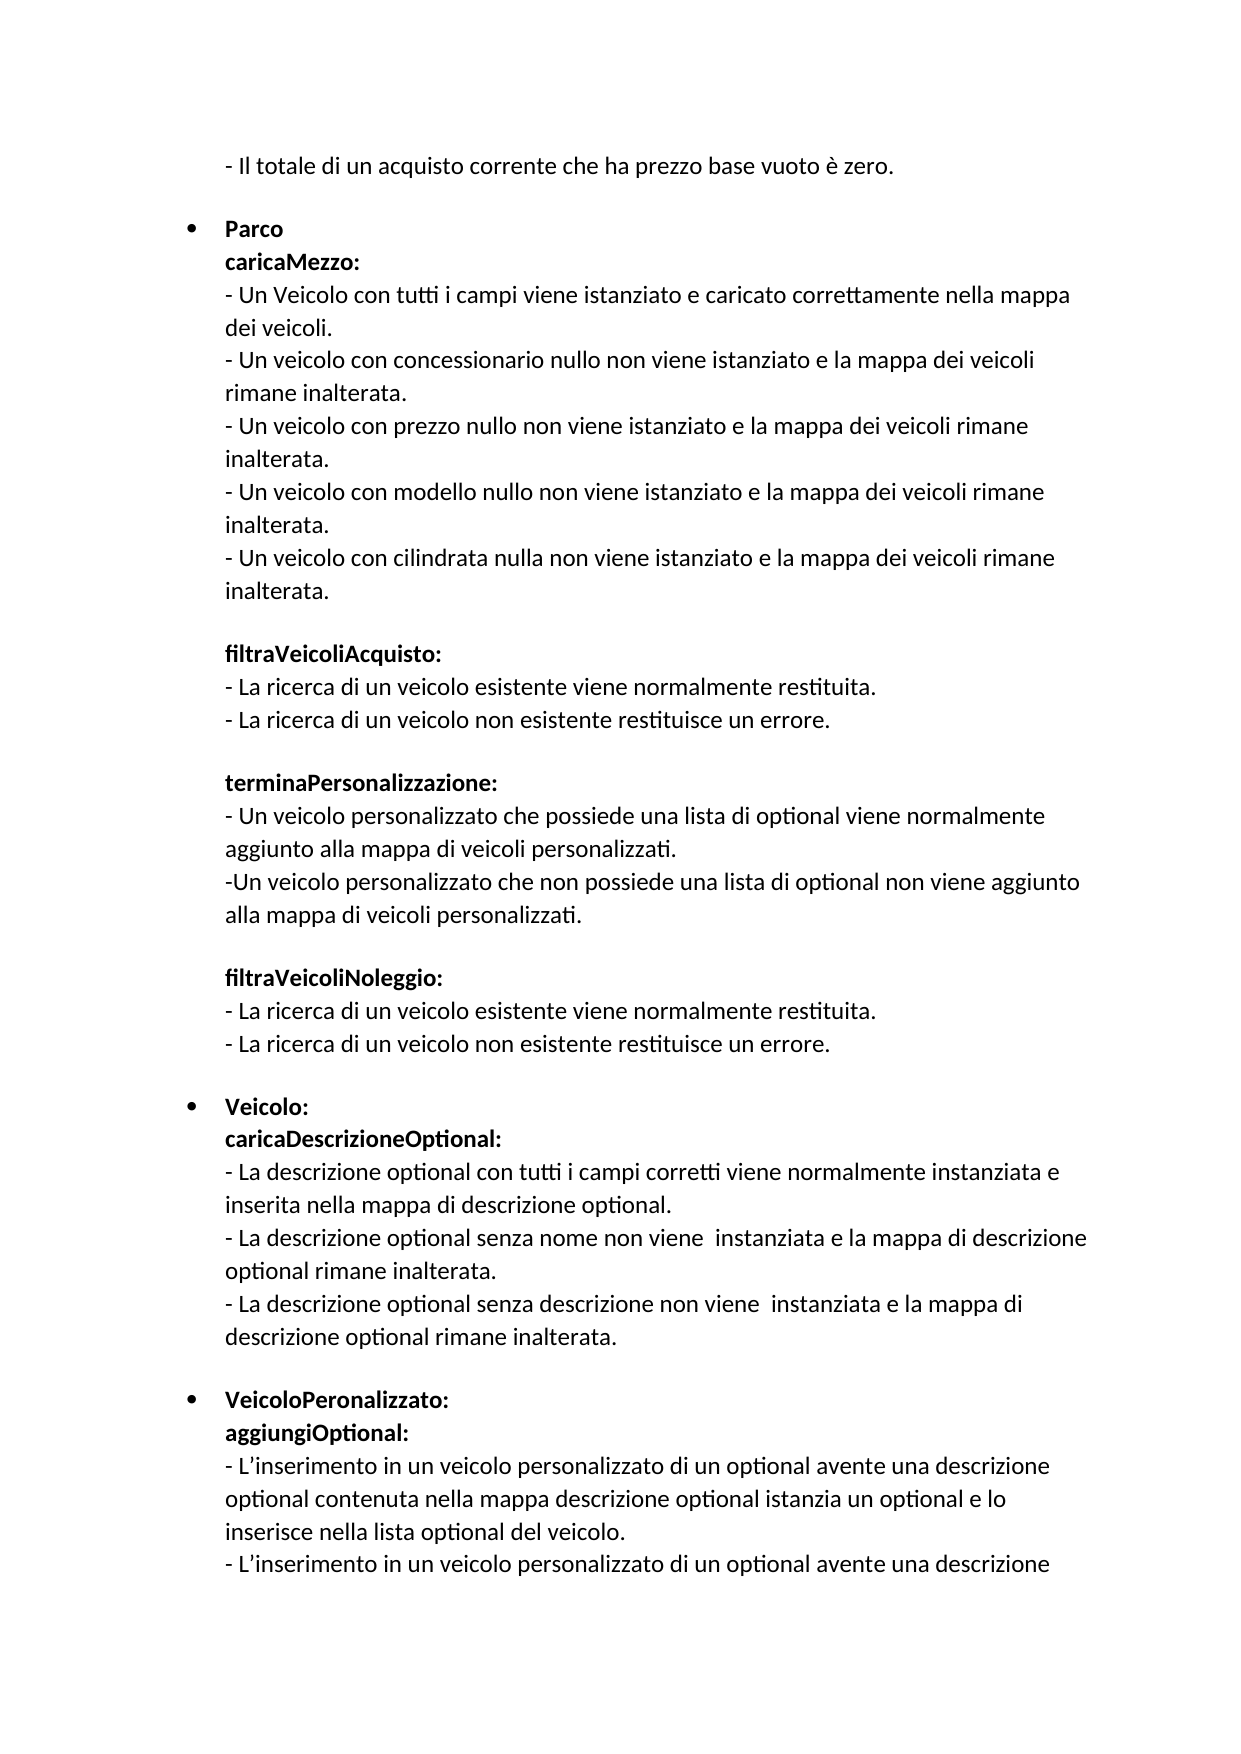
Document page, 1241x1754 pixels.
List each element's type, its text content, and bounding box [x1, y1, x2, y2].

list Parco caricaMezzo: - Un Veicolo con tutti i campi viene istanziato e caricato correttamente nella mappa dei veicoli. - Un veicolo con concessionario nullo non viene istanziato e la mappa dei veicoli rimane inalterata. - Un veicolo con prezzo nullo non viene istanziato e la mappa dei veicoli rimane inalterata. - Un veicolo con modello nullo non viene istanziato e la mappa dei veicoli rimane inalterata. - Un veicolo con cilindrata nulla non viene istanziato e la mappa dei veicoli rimane inalterata. filtraVeicoliAcquisto: - La ricerca di un veicolo esistente viene normalmente restituita. - La ricerca di un veicolo non esistente restituisce un errore. terminaPersonalizzazione: - Un veicolo personalizzato che possiede una lista di optional viene normalmente aggiunto alla mappa di veicoli personalizzati. -Un veicolo personalizzato che non possiede una lista di optional non viene aggiunto alla mappa di veicoli personalizzati. filtraVeicoliNoleggio: - La ricerca di un veicolo esistente viene normalmente restituita. - La ricerca di un veicolo non esistente restituisce un errore. [187, 213, 1090, 1088]
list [187, 1384, 1090, 1579]
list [187, 150, 1090, 211]
list Veicolo: caricaDescrizioneOptional: - La descrizione optional con tutti i campi corretti viene normalmente instanziata e inserita nella mappa di descrizione optional. - La descrizione optional senza nome non viene instanziata e la mappa di descrizione optional rimane inalterata. - La descrizione optional senza descrizione non viene instanziata e la mappa di descrizione optional rimane inalterata. [187, 1091, 1090, 1382]
